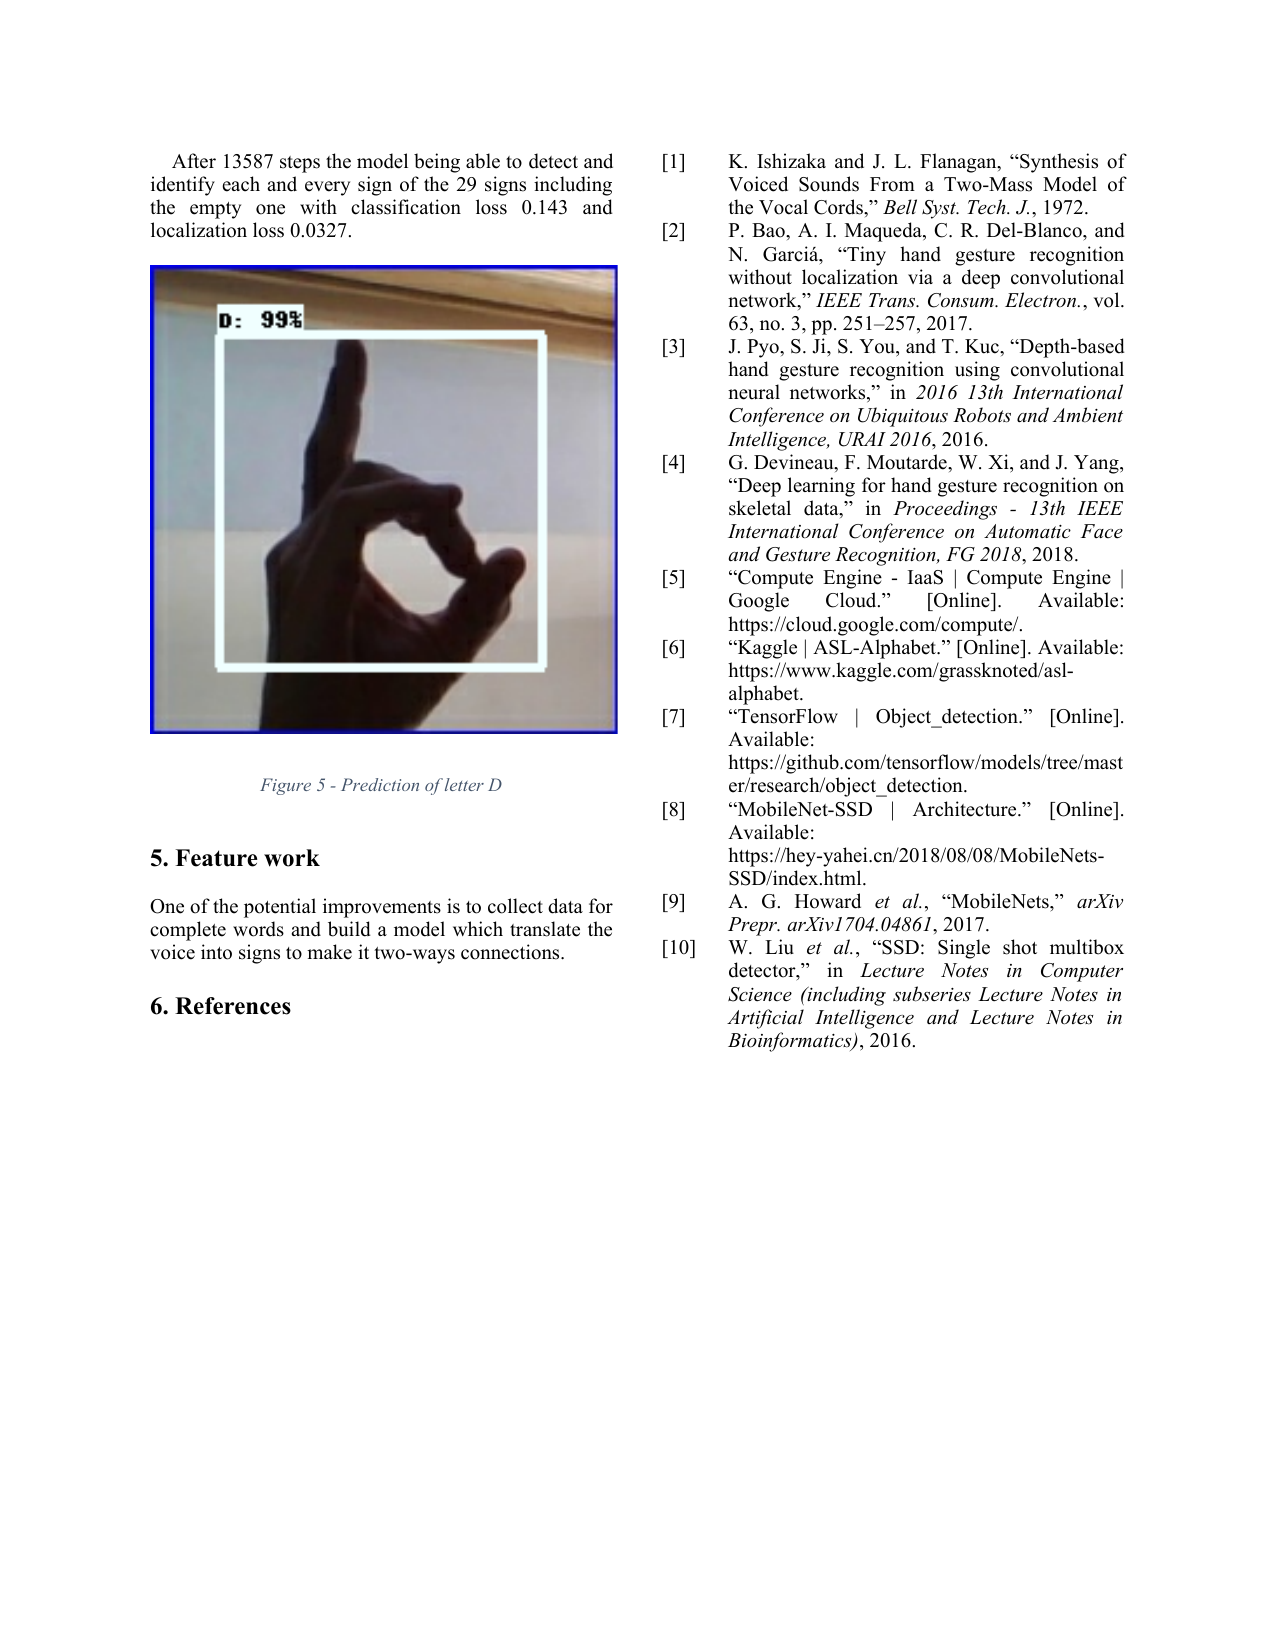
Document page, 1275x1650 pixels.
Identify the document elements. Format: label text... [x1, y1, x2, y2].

text [3] J. Pyo, S. Ji, S. You, and T. Kuc, “Depth-based hand gesture recognition using convolutional neural networks,” in 2016 13th International Conference on Ubiquitous Robots and Ambient Intelligence, URAI 2016, 2016. [661, 335, 1125, 451]
subtitle 6. References [150, 992, 613, 1020]
text [1] K. Ishizaka and J. L. Flanagan, “Synthesis of Voiced Sounds From a Two‐Mass Model of the Vocal Cords,” Bell Syst. Tech. J., 1972. [661, 150, 1125, 219]
subtitle 5. Feature work [150, 844, 613, 872]
picture [150, 265, 618, 734]
text [7] “TensorFlow | Object_detection.” [Online]. Available: https://github.com/tensorflow/models/tree/master/research/object_detection. [661, 705, 1125, 797]
text After 13587 steps the model being able to detect and identify each and every sign of the 29 signs including the empty one with classification loss 0.143 and localization loss 0.0327. [150, 150, 613, 242]
text [9] A. G. Howard et al., “MobileNets,” arXiv Prepr. arXiv1704.04861, 2017. [661, 890, 1125, 936]
text [10] W. Liu et al., “SSD: Single shot multibox detector,” in Lecture Notes in Computer Science (including subseries Lecture Notes in Artificial Intelligence and Lecture Notes in Bioinformatics), 2016. [661, 936, 1125, 1052]
text One of the potential improvements is to collect data for complete words and build a model which translate the voice into signs to make it two-ways connections. [150, 895, 613, 964]
text [5] “Compute Engine - IaaS | Compute Engine | Google Cloud.” [Online]. Available: https://cloud.google.com/compute/. [661, 566, 1125, 636]
text Figure 5 - Prediction of letter D [150, 775, 613, 796]
text [8] “MobileNet-SSD | Architecture.” [Online]. Available: https://hey-yahei.cn/2018/08/08/MobileNets-SSD/index.html. [661, 797, 1125, 890]
text [2] P. Bao, A. I. Maqueda, C. R. Del-Blanco, and N. Garciá, “Tiny hand gesture recognition without localization via a deep convolutional network,” IEEE Trans. Consum. Electron., vol. 63, no. 3, pp. 251–257, 2017. [661, 219, 1125, 335]
text [6] “Kaggle | ASL-Alphabet.” [Online]. Available: https://www.kaggle.com/grassknoted/asl-alphabet. [661, 636, 1125, 705]
text [4] G. Devineau, F. Moutarde, W. Xi, and J. Yang, “Deep learning for hand gesture recognition on skeletal data,” in Proceedings - 13th IEEE International Conference on Automatic Face and Gesture Recognition, FG 2018, 2018. [661, 451, 1125, 566]
